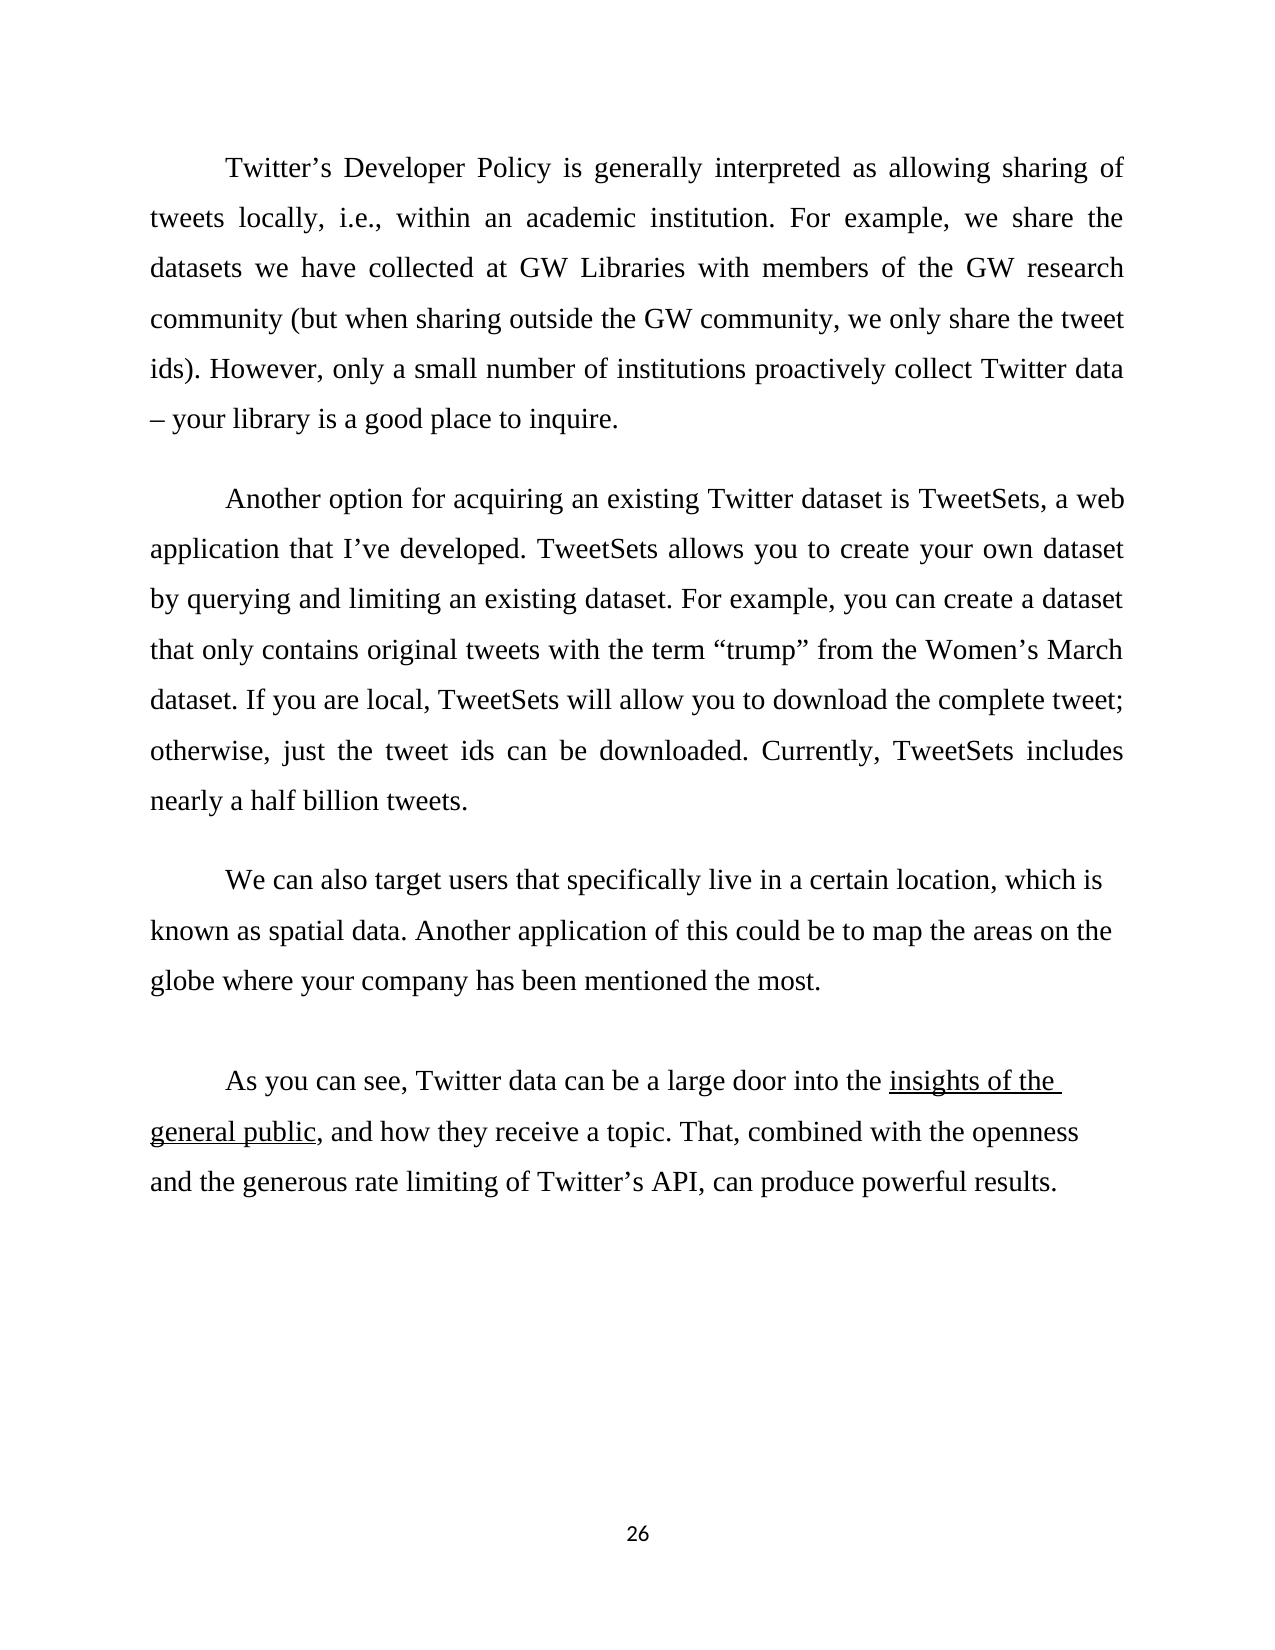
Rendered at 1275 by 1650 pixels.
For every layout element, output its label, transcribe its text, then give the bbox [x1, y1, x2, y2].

text We can also target users that specifically live in a certain location, which is known as spatial data. Another application of this could be to map the areas on the globe where your company has been mentioned the most. [150, 862, 1125, 997]
text As you can see, Twitter data can be a large door into the insights of the general public, and how they receive a topic. That, combined with the openness and the generous rate limiting of Twitter’s API, can produce powerful results. [150, 1063, 1125, 1197]
text Another option for acquiring an existing Twitter dataset is TweetSets, a web application that I’ve developed. TweetSets allows you to create your own dataset by querying and limiting an existing dataset. For example, you can create a dataset that only contains original tweets with the term “trump” from the Women’s March dataset. If you are local, TweetSets will allow you to download the complete tweet; otherwise, just the tweet ids can be downloaded. Currently, TweetSets includes nearly a half billion tweets. [150, 481, 1125, 816]
text Twitter’s Developer Policy is generally interpreted as allowing sharing of tweets locally, i.e., within an academic institution. For example, we share the datasets we have collected at GW Libraries with members of the GW research community (but when sharing outside the GW community, we only share the tweet ids). However, only a small number of institutions proactively collect Twitter data – your library is a good place to inquire. [150, 150, 1125, 435]
